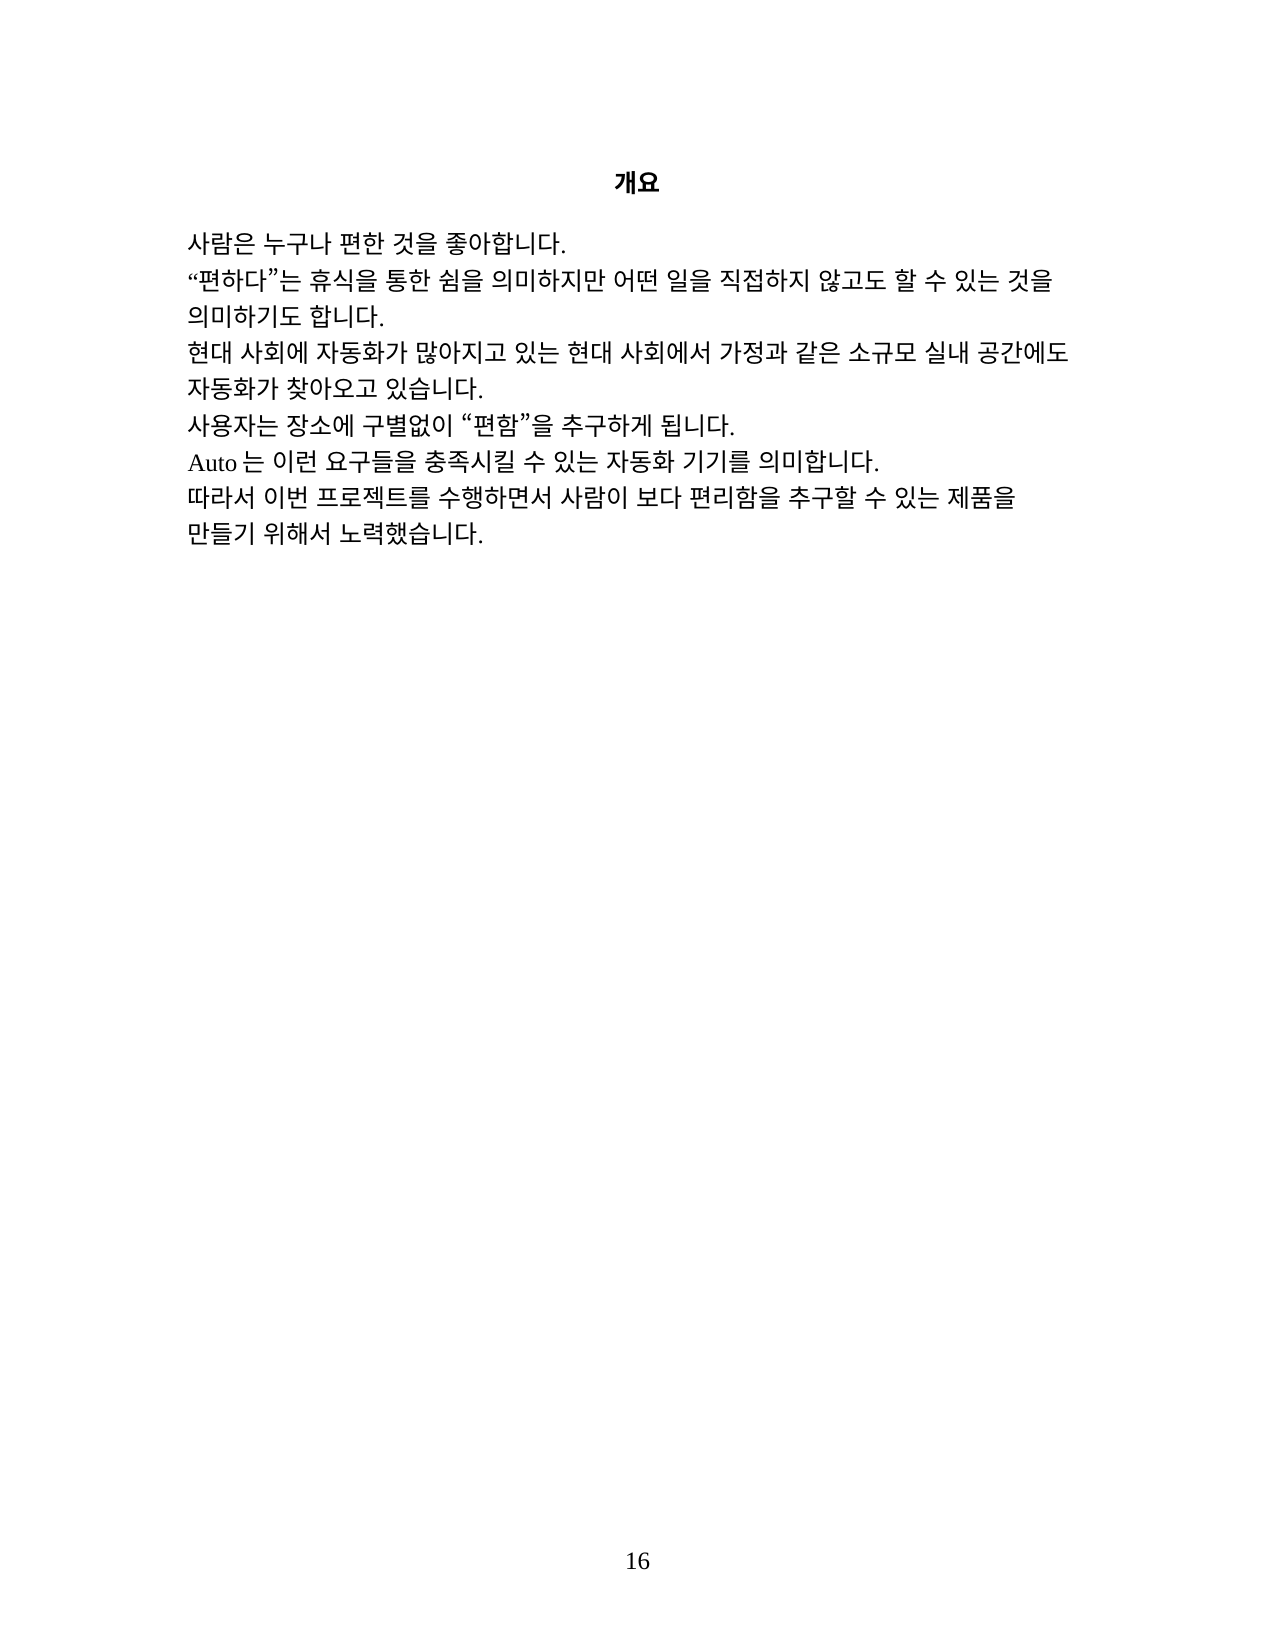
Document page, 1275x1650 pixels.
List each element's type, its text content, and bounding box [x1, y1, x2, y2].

text 사용자는 장소에 구별없이 “편함”을 추구하게 됩니다. [187, 406, 1088, 442]
text “편하다”는 휴식을 통한 쉼을 의미하지만 어떤 일을 직접하지 않고도 할 수 있는 것을 의미하기도 합니다. [187, 261, 1088, 334]
text 따라서 이번 프로젝트를 수행하면서 사람이 보다 편리함을 추구할 수 있는 제품을 만들기 위해서 노력했습니다. [187, 479, 1088, 551]
text Auto는 이런 요구들을 충족시킬 수 있는 자동화 기기를 의미합니다. [187, 442, 1088, 479]
text 현대 사회에 자동화가 많아지고 있는 현대 사회에서 가정과 같은 소규모 실내 공간에도 자동화가 찾아오고 있습니다. [187, 334, 1088, 406]
subtitle 개요 [187, 150, 1088, 200]
text 사람은 누구나 편한 것을 좋아합니다. [187, 225, 1088, 261]
